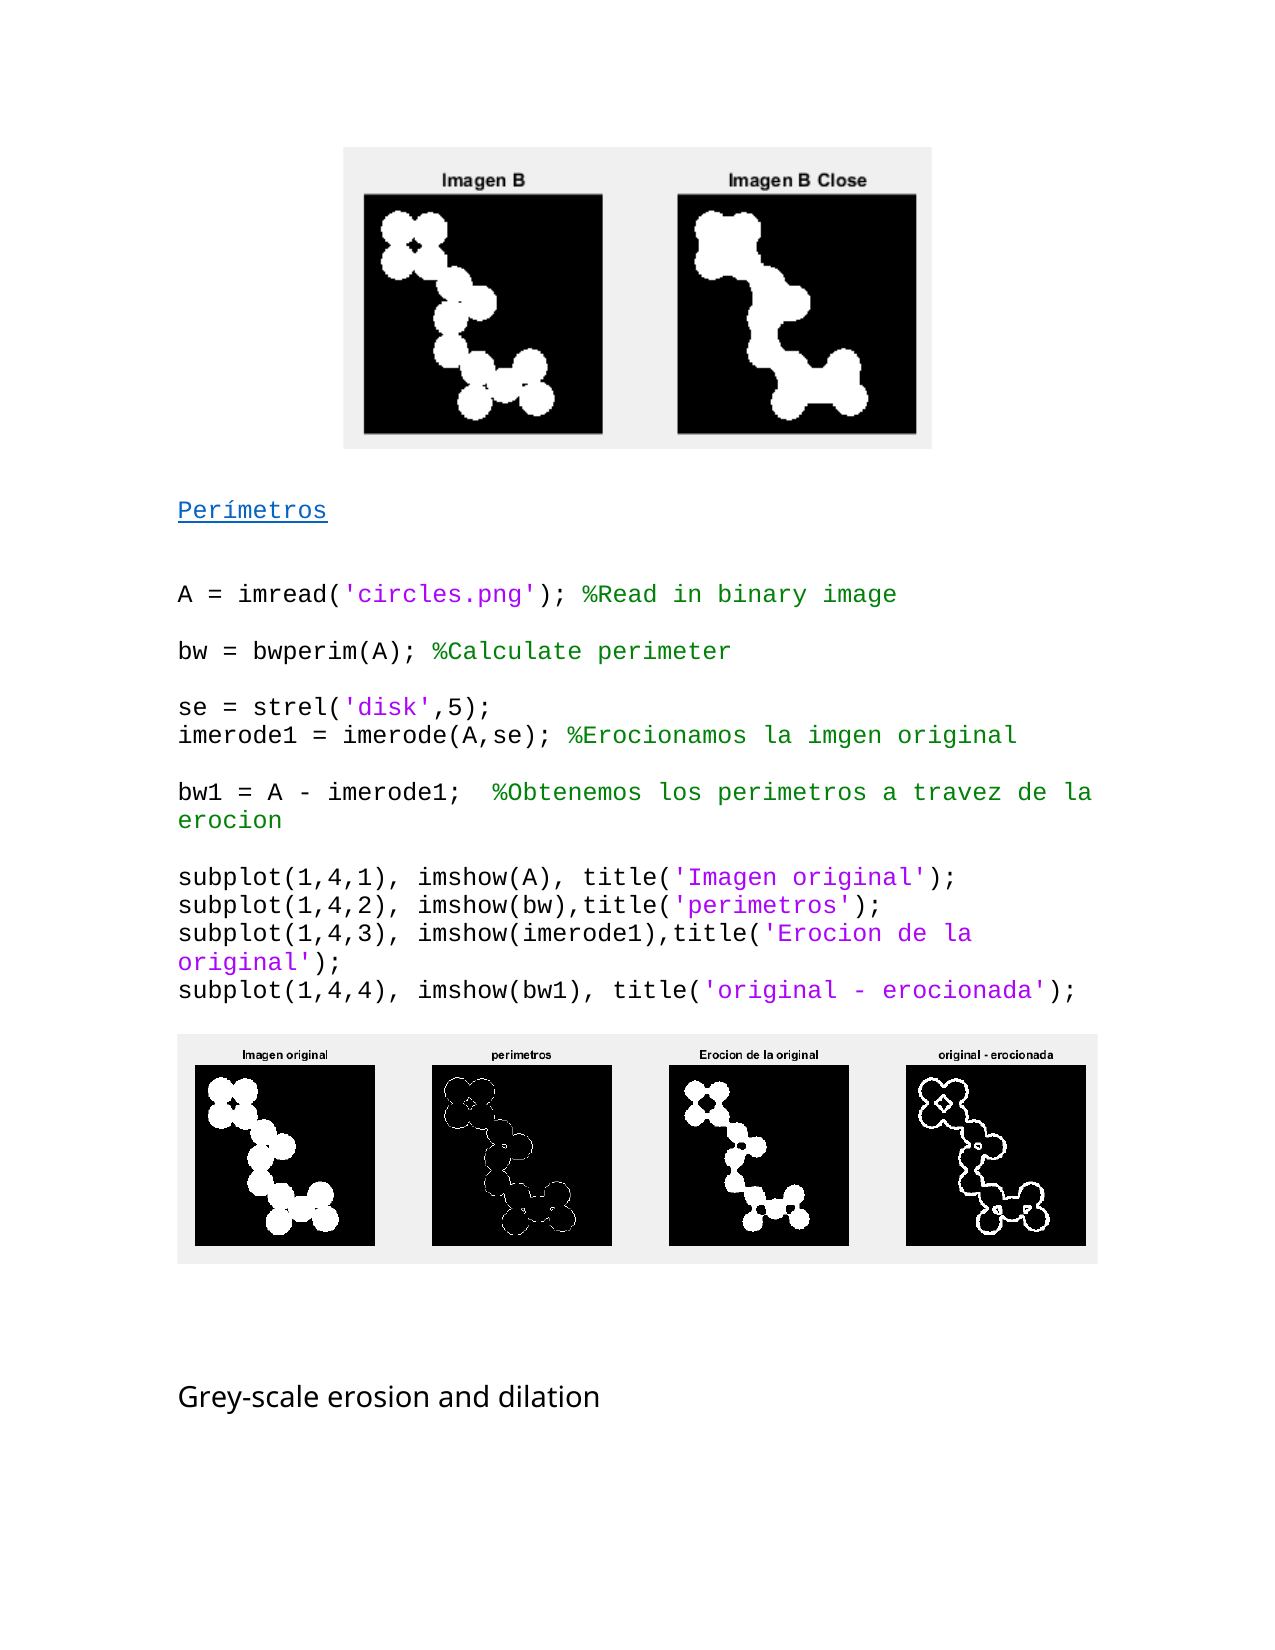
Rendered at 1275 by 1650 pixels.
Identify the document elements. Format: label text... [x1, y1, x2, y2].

subtitle Perímetros [177, 498, 1098, 526]
text A = imread('circles.png'); %Read in binary image [177, 582, 1098, 610]
text subplot(1,4,2), imshow(bw),title('perimetros'); [177, 892, 1098, 921]
text subplot(1,4,1), imshow(A), title('Imagen original'); [177, 864, 1098, 892]
text imerode1 = imerode(A,se); %Erocionamos la imgen original [177, 723, 1098, 751]
text Grey-scale erosion and dilation [177, 1376, 1098, 1416]
text subplot(1,4,3), imshow(imerode1),title('Erocion de la original'); [177, 921, 1098, 977]
text se = strel('disk',5); [177, 695, 1098, 723]
picture [177, 1034, 1098, 1264]
text subplot(1,4,4), imshow(bw1), title('original - erocionada'); [177, 977, 1098, 1006]
picture [343, 147, 932, 449]
text bw = bwperim(A); %Calculate perimeter [177, 638, 1098, 667]
text bw1 = A - imerode1; %Obtenemos los perimetros a travez de la erocion [177, 779, 1098, 836]
